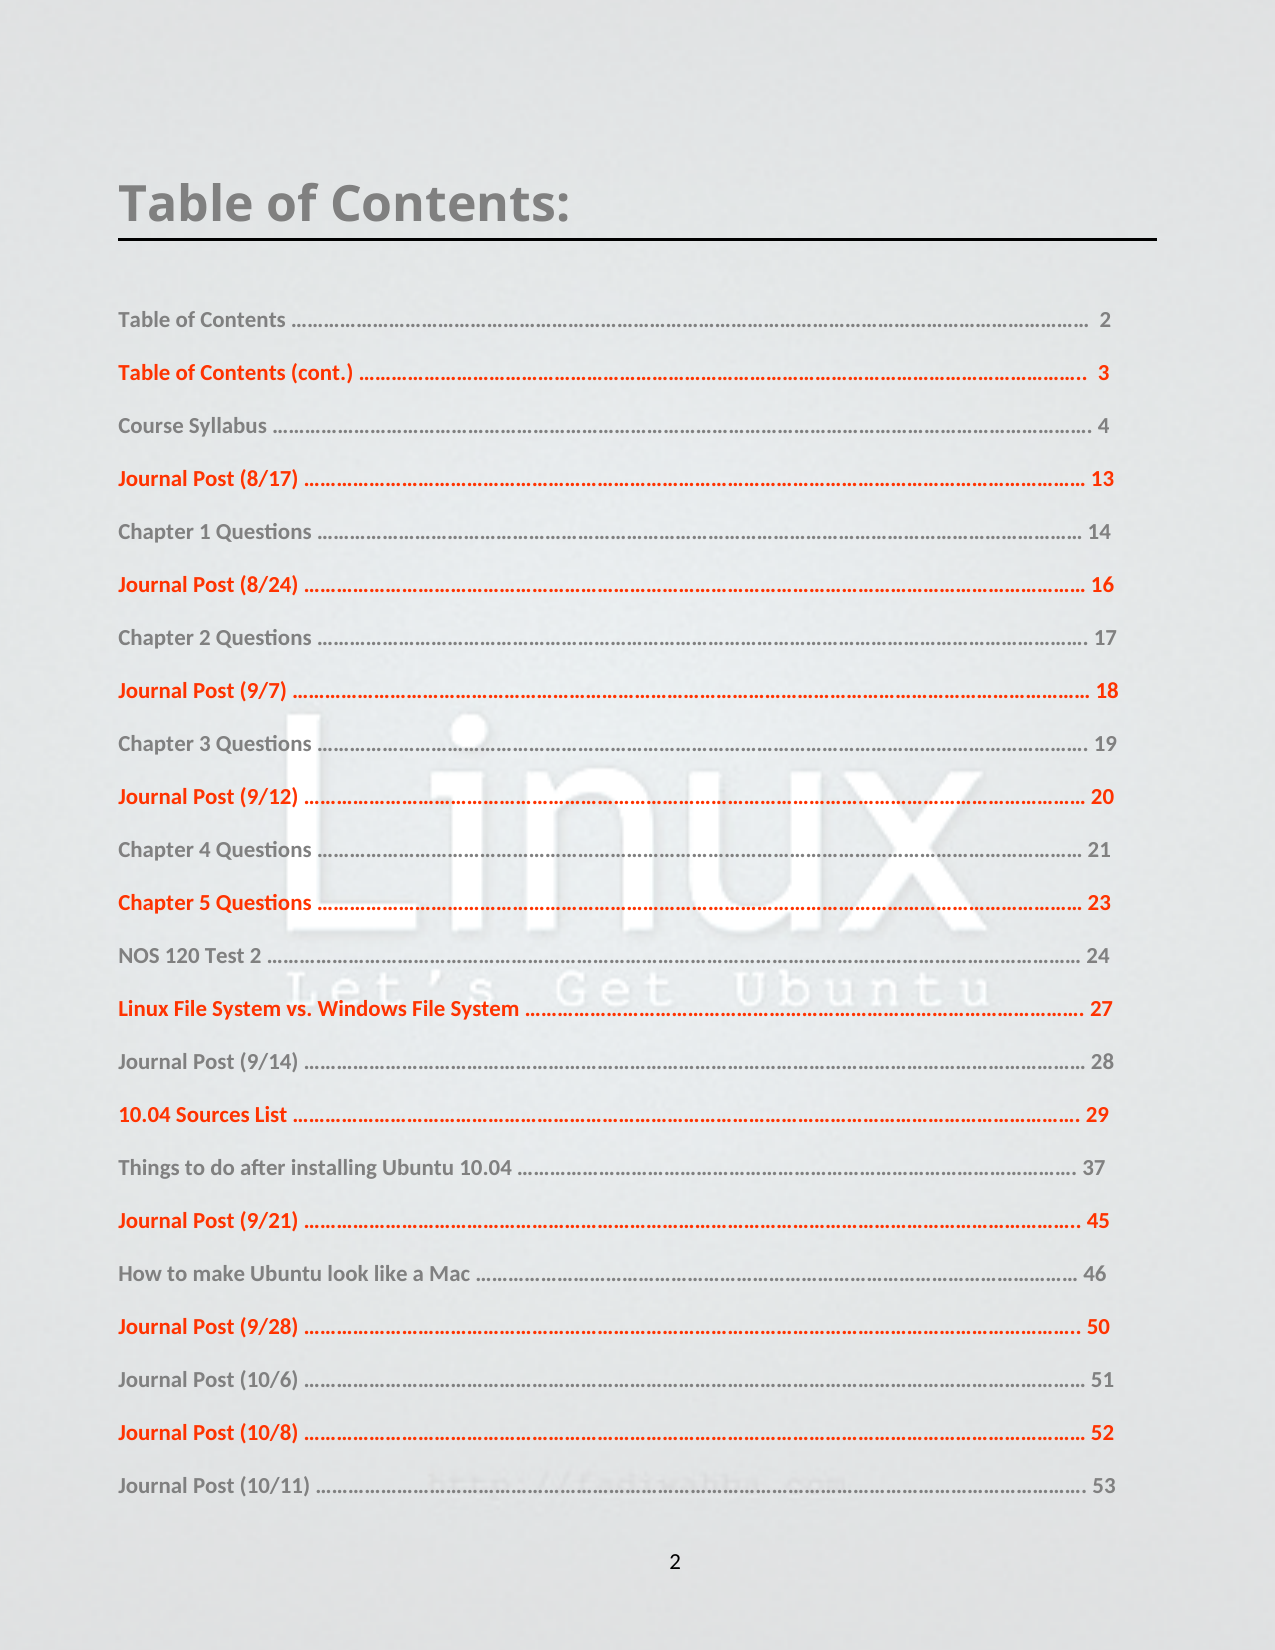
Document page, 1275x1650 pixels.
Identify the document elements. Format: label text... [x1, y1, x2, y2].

text Journal Post (9/12) ……………………………………………………………………………………………………………………………… 20 [118, 782, 1157, 810]
text Journal Post (9/14) ……………………………………………………………………………………………………………………………… 28 [118, 1047, 1157, 1075]
text Table of Contents ………………………………………………………………………………………………………………………………… 2 [118, 305, 1157, 333]
text How to make Ubuntu look like a Mac ………………………………………………………………………………………………… 46 [118, 1259, 1157, 1287]
text Course Syllabus ……………………………………………………………………………………………………………………………………. 4 [118, 411, 1157, 439]
text Journal Post (9/7) ………………………………………………………………………………………………………………………………… 18 [118, 676, 1157, 704]
text Journal Post (8/17) ……………………………………………………………………………………………………………………………… 13 [118, 464, 1157, 492]
text Chapter 2 Questions ……………………………………………………………………………………………………………………………. 17 [118, 623, 1157, 651]
text Chapter 5 Questions …………………………………………………………………………………………………………………………… 23 [118, 888, 1157, 916]
text Journal Post (10/8) ……………………………………………………………………………………………………………………………… 52 [118, 1418, 1157, 1446]
text Things to do after installing Ubuntu 10.04 …………………………………………………………………………………………. 37 [118, 1153, 1157, 1181]
text Journal Post (9/21) …………………………………………………………………………………………………………………………….. 45 [118, 1206, 1157, 1234]
text Table of Contents (cont.) …………………………………………………………………………………………………………………….. 3 [118, 358, 1157, 386]
text Journal Post (8/24) ……………………………………………………………………………………………………………………………… 16 [118, 570, 1157, 598]
text Chapter 1 Questions …………………………………………………………………………………………………………………………… 14 [118, 517, 1157, 545]
text Chapter 4 Questions …………………………………………………………………………………………………………………………… 21 [118, 835, 1157, 863]
text 10.04 Sources List ………………………………………………………………………………………………………………………………. 29 [118, 1100, 1157, 1128]
subtitle Table of Contents: [118, 168, 1157, 238]
text NOS 120 Test 2 …………………………………………………………………………………………………………………………………… 24 [118, 941, 1157, 969]
text Journal Post (9/28) …………………………………………………………………………………………………………………………….. 50 [118, 1312, 1157, 1340]
text Journal Post (10/6) ……………………………………………………………………………………………………………………………… 51 [118, 1365, 1157, 1393]
text Chapter 3 Questions ……………………………………………………………………………………………………………………………. 19 [118, 729, 1157, 757]
text Linux File System vs. Windows File System …………………………………………………………………………………………. 27 [118, 994, 1157, 1022]
text Journal Post (10/11) ……………………………………………………………………………………………………………………………. 53 [118, 1471, 1157, 1499]
